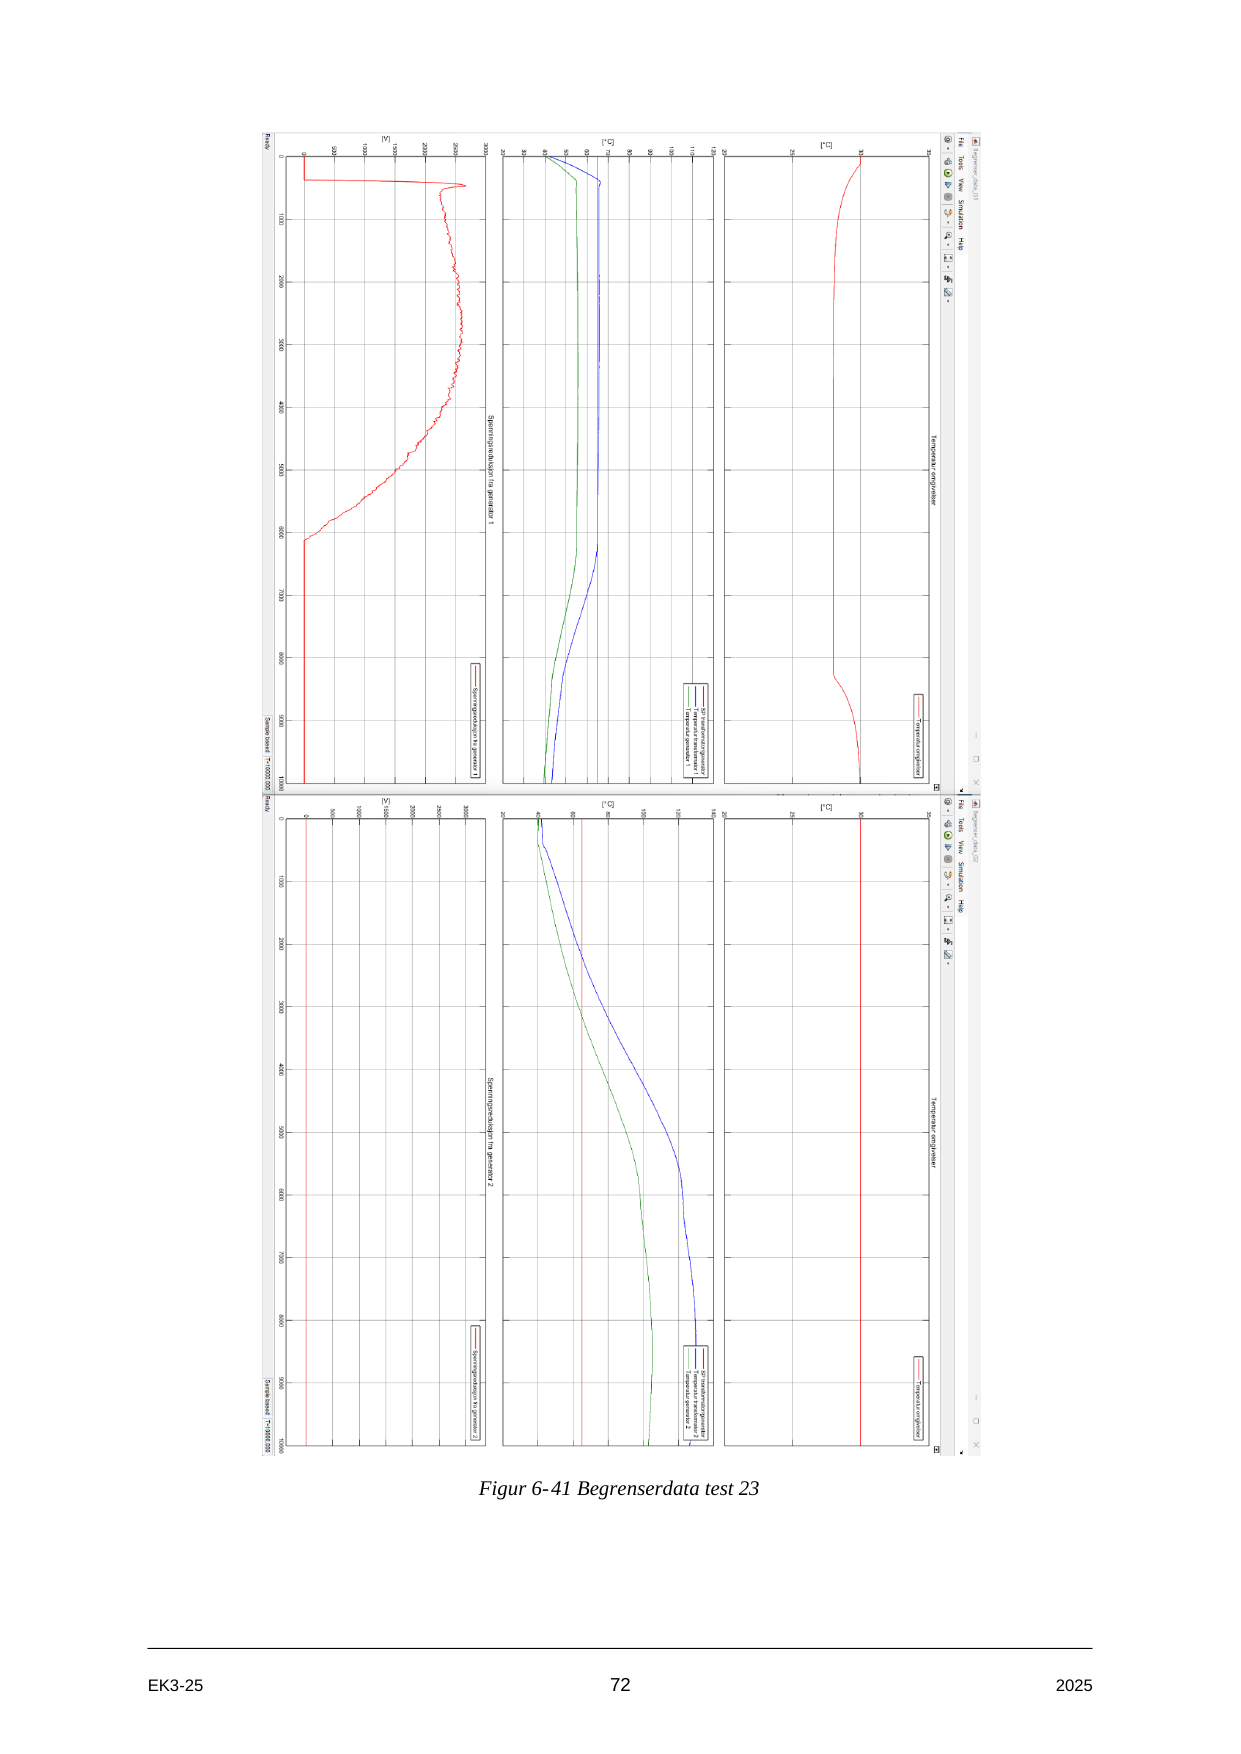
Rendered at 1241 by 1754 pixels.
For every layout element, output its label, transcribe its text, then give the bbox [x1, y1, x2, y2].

picture [262, 134, 981, 1455]
